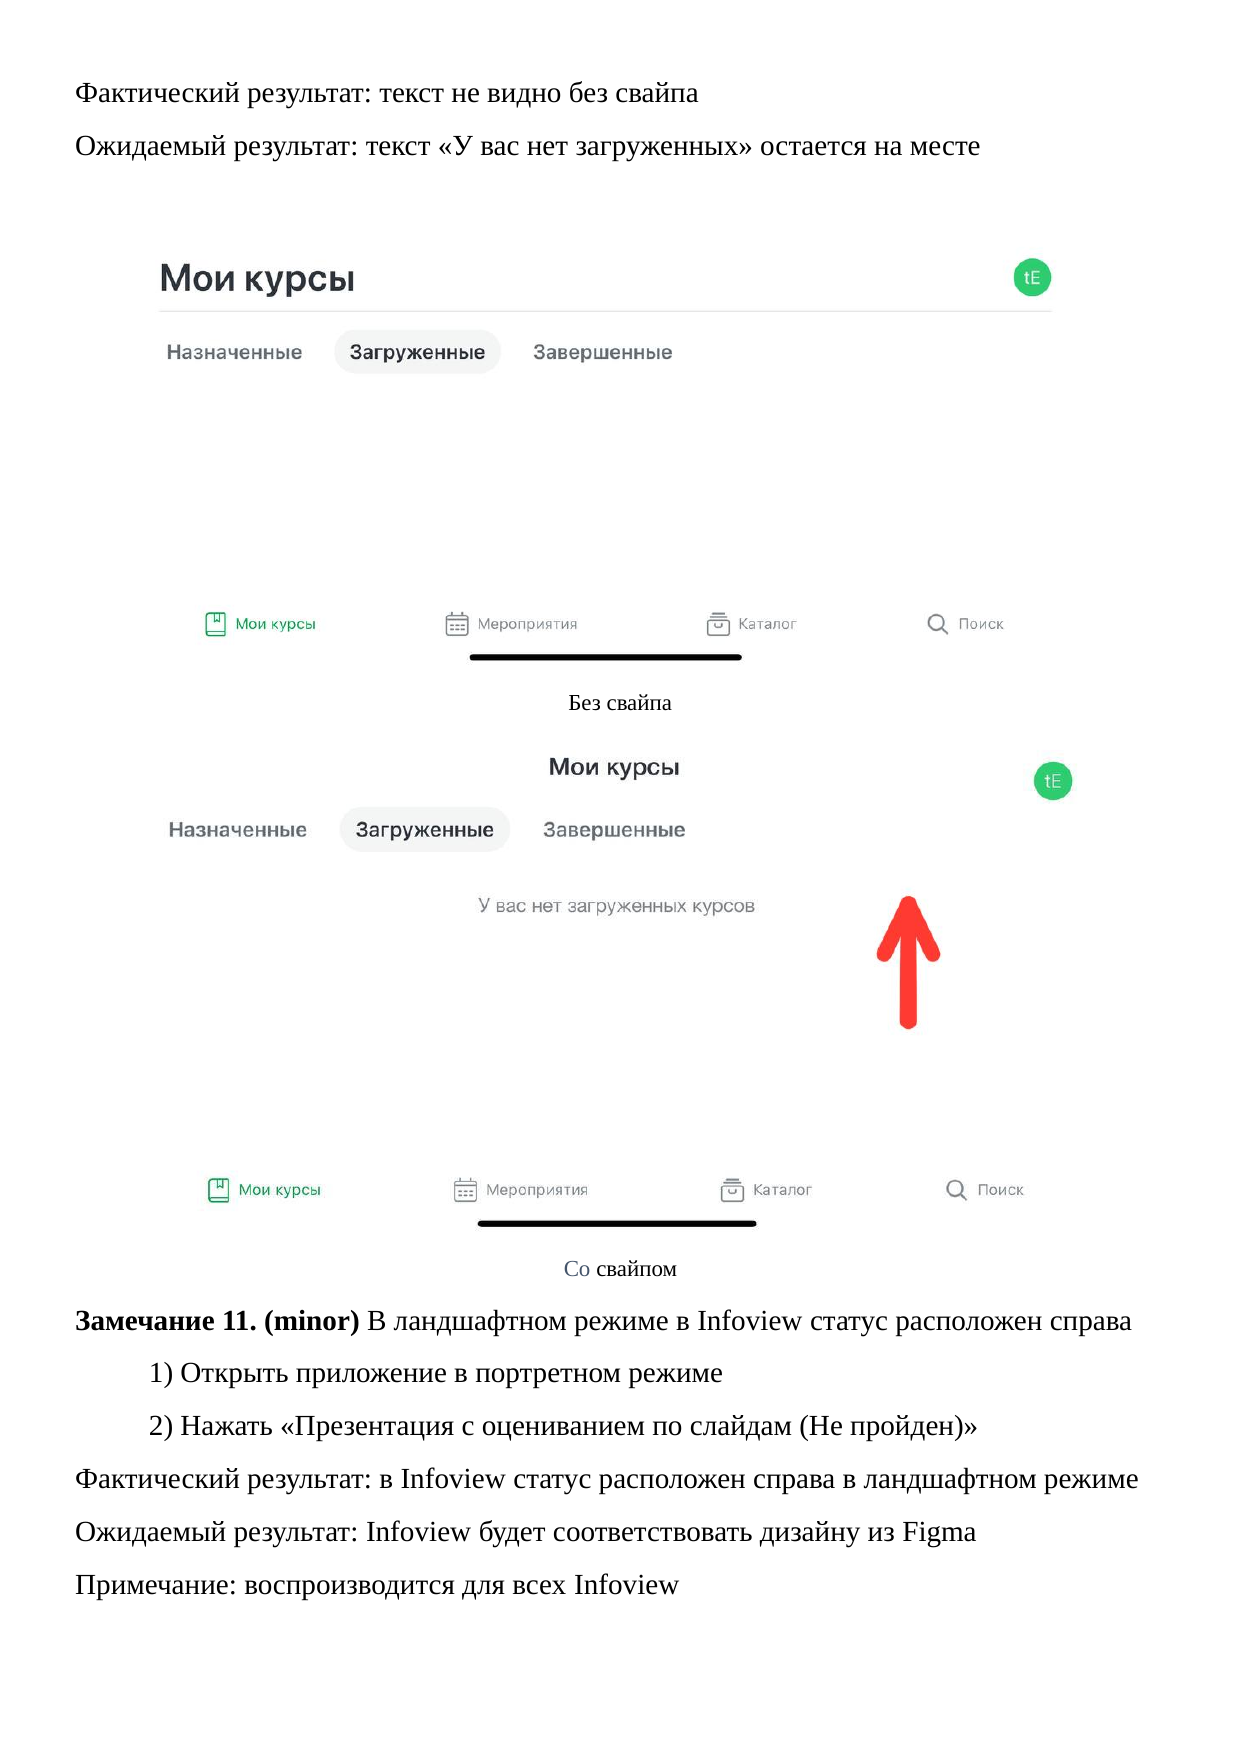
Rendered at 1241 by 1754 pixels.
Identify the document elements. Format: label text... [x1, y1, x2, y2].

picture [75, 180, 1135, 670]
text Замечание 11. (minor) В ландшафтном режиме в Infoview статус расположен справа [75, 1303, 1165, 1336]
text Примечание: воспроизводится для всех Infoview [75, 1567, 1165, 1600]
text Фактический результат: текст не видно без свайпа [75, 75, 1165, 108]
picture [75, 736, 1158, 1237]
text Со свайпом [75, 1256, 1165, 1282]
text 2) Нажать «Презентация с оцениванием по слайдам (Не пройден)» [149, 1408, 1165, 1442]
text Ожидаемый результат: Infoview будет соответствовать дизайну из Figma [75, 1514, 1165, 1547]
text Фактический результат: в Infoview статус расположен справа в ландшафтном режиме [75, 1461, 1165, 1495]
text Без свайпа [75, 689, 1165, 715]
text 1) Открыть приложение в портретном режиме [149, 1356, 1165, 1389]
text Ожидаемый результат: текст «У вас нет загруженных» остается на месте [75, 128, 1165, 161]
